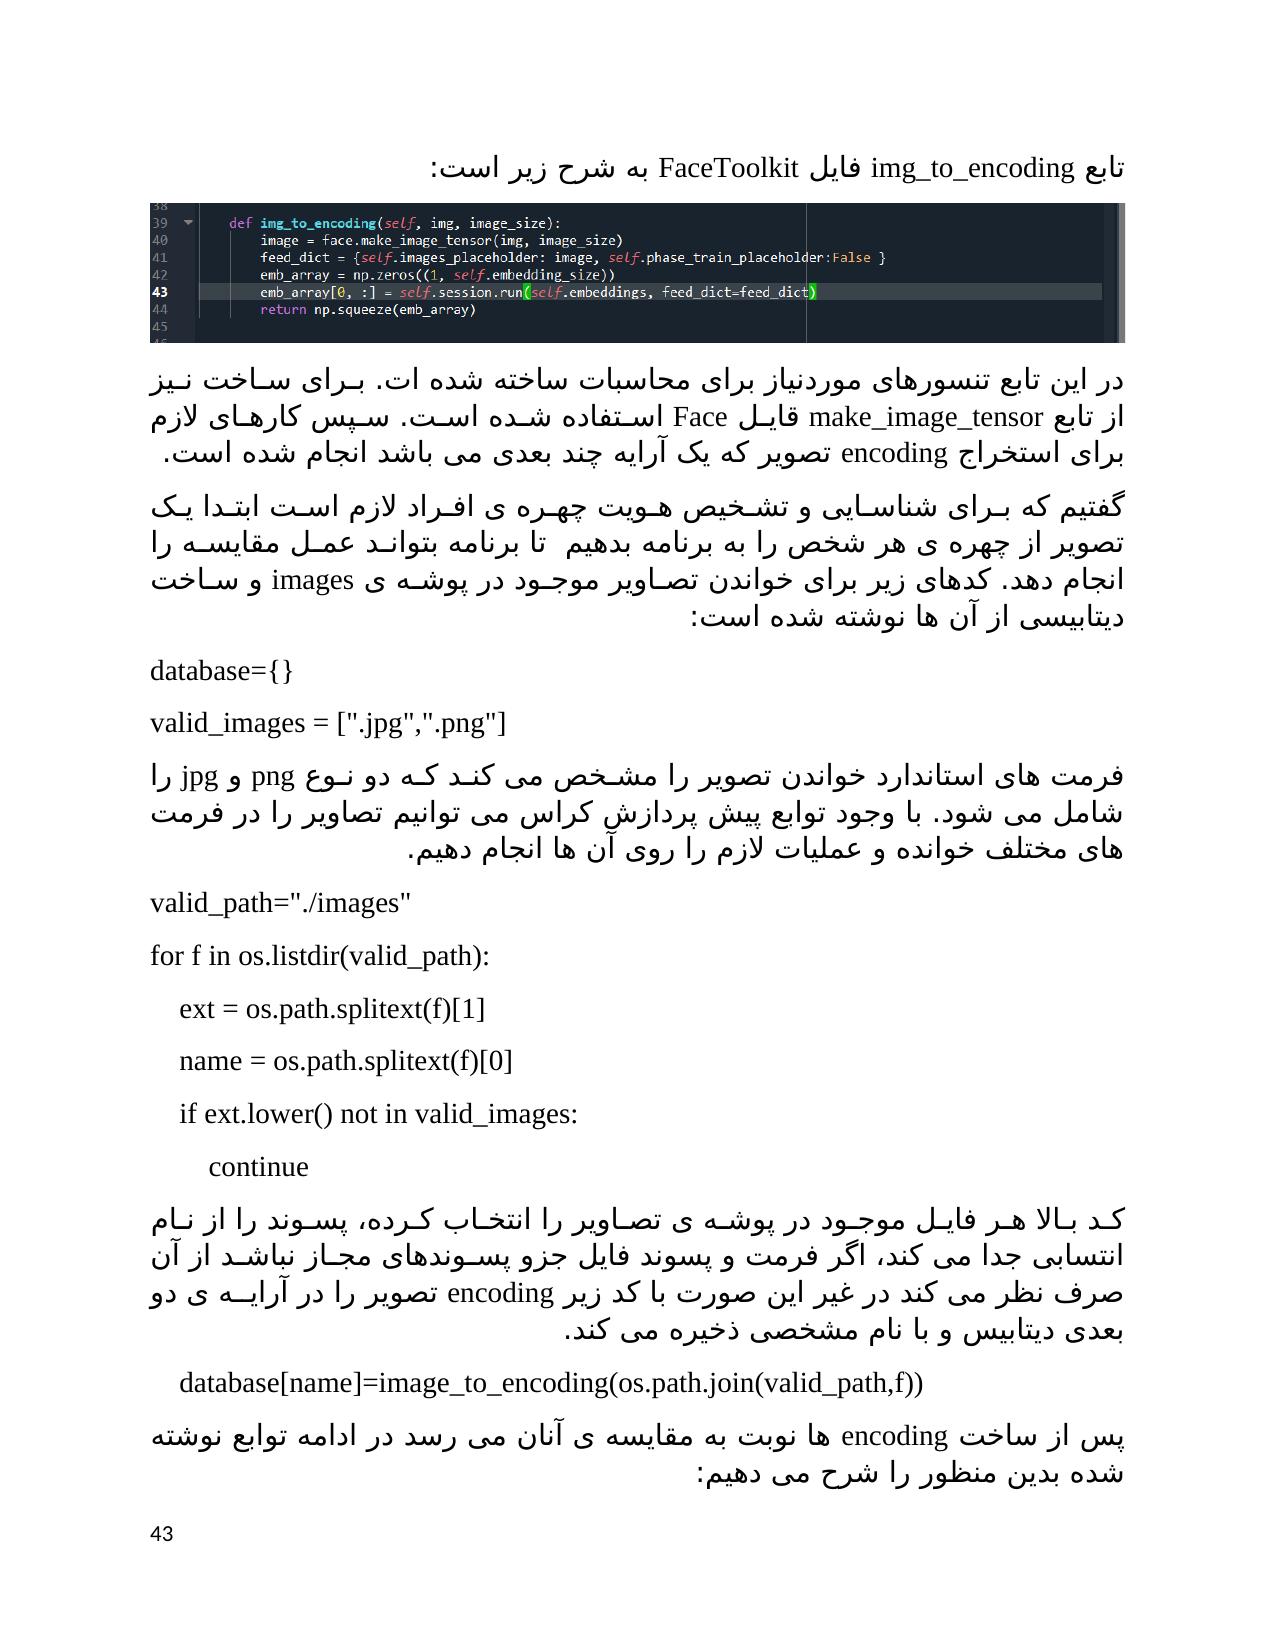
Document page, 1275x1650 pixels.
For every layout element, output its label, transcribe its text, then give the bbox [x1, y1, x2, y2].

text database={} [150, 653, 1125, 686]
picture [150, 203, 1125, 343]
text ext = os.path.splitext(f)[1] [150, 991, 1125, 1024]
text در این تابع تنسورهای موردنیاز برای محاسبات ساخته شده ات. برای ساخت نیز از تابع make_image_tensor قایل Face استفاده شده است. سپس کارهای لازم برای استخراج encoding تصویر که یک آرایه چند بعدی می باشد انجام شده است. [150, 362, 1125, 470]
text پس از ساخت encoding ها نوبت به مقایسه ی آنان می رسد در ادامه توابع نوشته شده بدین منظور را شرح می دهیم: [150, 1418, 1125, 1489]
text valid_path="./images" [150, 885, 1125, 919]
text فرمت های استاندارد خواندن تصویر را مشخص می کند که دو نوع png و jpg را شامل می شود. با وجود توابع پیش پردازش کراس می توانیم تصاویر را در فرمت های مختلف خوانده و عملیات لازم را روی آن ها انجام دهیم. [150, 758, 1125, 866]
text تابع img_to_encoding فایل FaceToolkit به شرح زیر است: [150, 150, 1125, 184]
text گفتیم که برای شناسایی و تشخیص هویت چهره ی افراد لازم است ابتدا یک تصویر از چهره ی هر شخص را به برنامه بدهیم تا برنامه بتواند عمل مقایسه را انجام دهد. کدهای زیر برای خواندن تصاویر موجود در پوشه ی images و ساخت دیتابیسی از آن ها نوشته شده است: [150, 489, 1125, 633]
text if ext.lower() not in valid_images: [150, 1096, 1125, 1130]
text name = os.path.splitext(f)[0] [150, 1043, 1125, 1077]
text continue [150, 1149, 1125, 1183]
text for f in os.listdir(valid_path): [150, 938, 1125, 971]
text کد بالا هر فایل موجود در پوشه ی تصاویر را انتخاب کرده، پسوند را از نام انتسابی جدا می کند، اگر فرمت و پسوند فایل جزو پسوندهای مجاز نباشد از آن صرف نظر می کند در غیر این صورت با کد زیر encoding تصویر را در آرایه ی دو بعدی دیتابیس و با نام مشخصی ذخیره می کند. [150, 1202, 1125, 1346]
text database[name]=image_to_encoding(os.path.join(valid_path,f)) [150, 1366, 1125, 1399]
text valid_images = [".jpg",".png"] [150, 705, 1125, 739]
